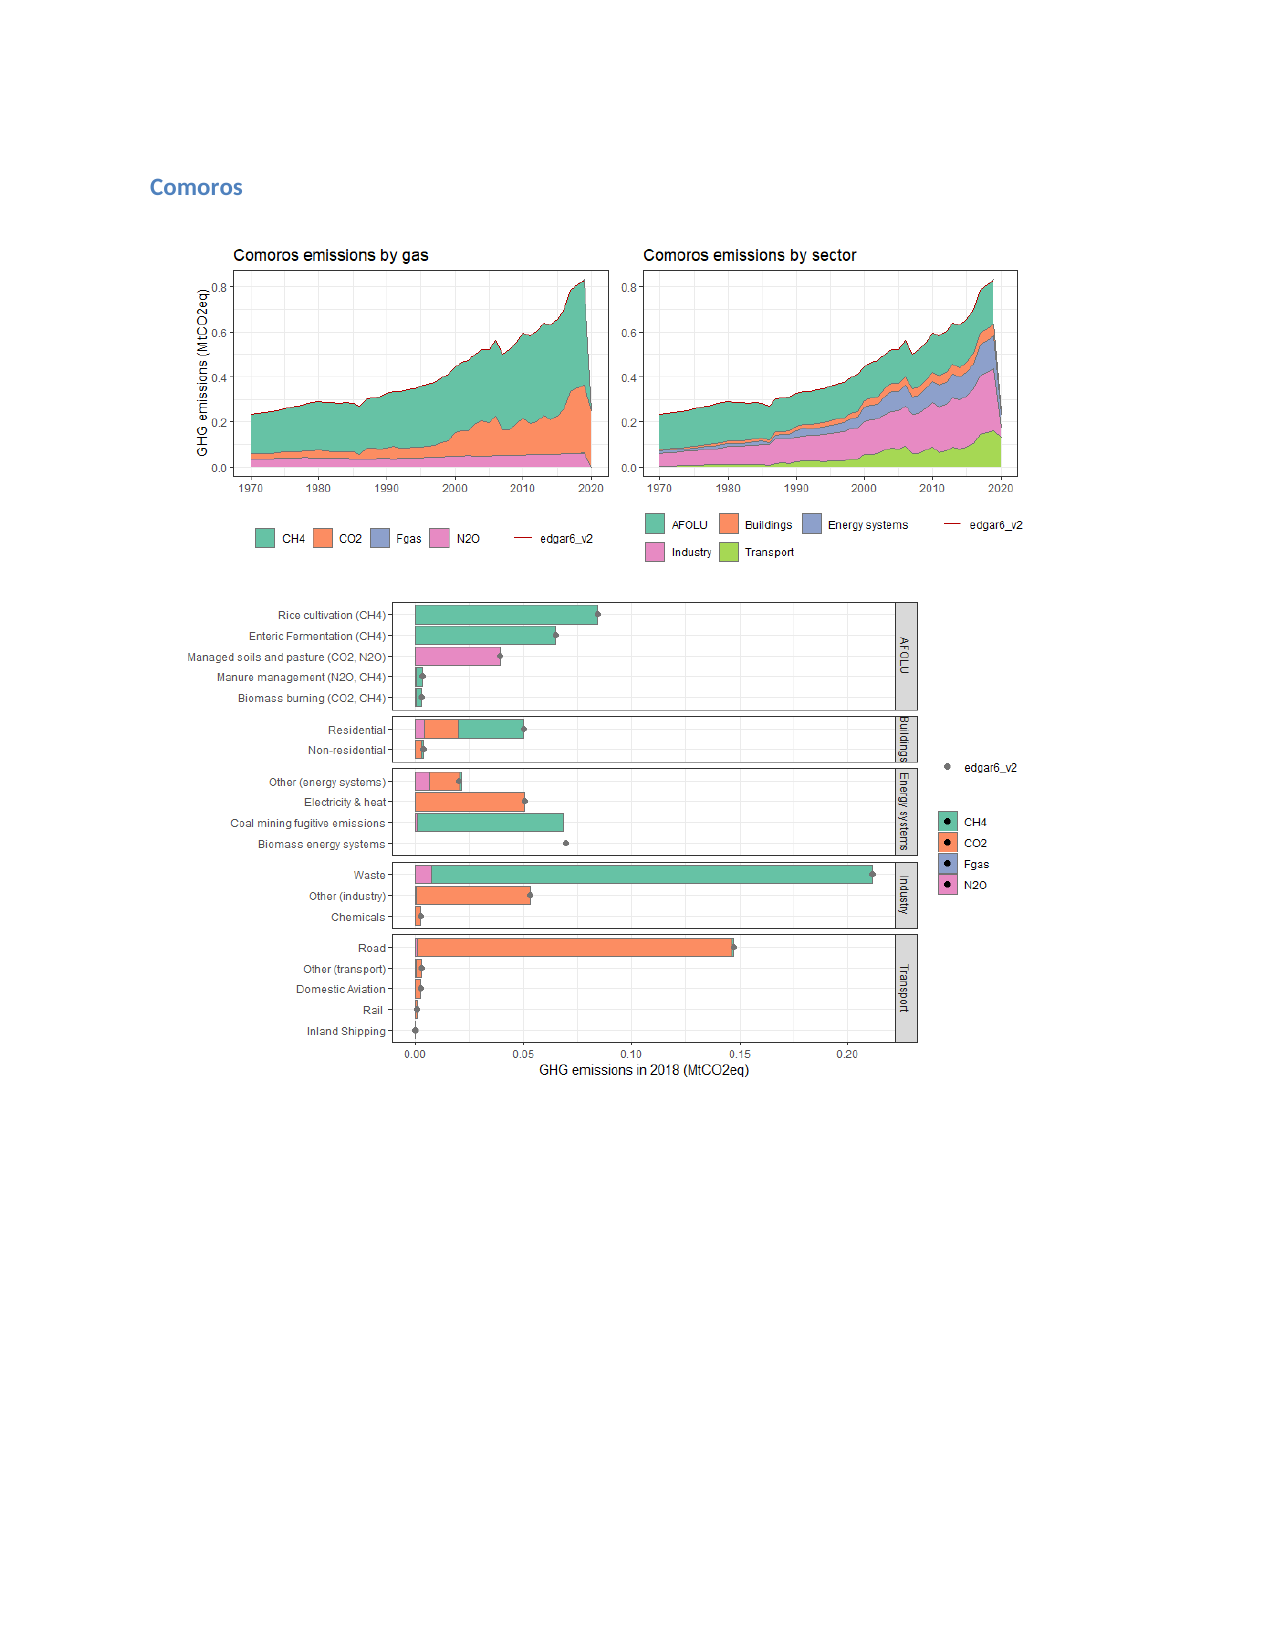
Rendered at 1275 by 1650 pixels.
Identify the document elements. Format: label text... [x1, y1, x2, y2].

picture [168, 220, 1044, 1096]
subtitle Comoros [150, 171, 1125, 201]
